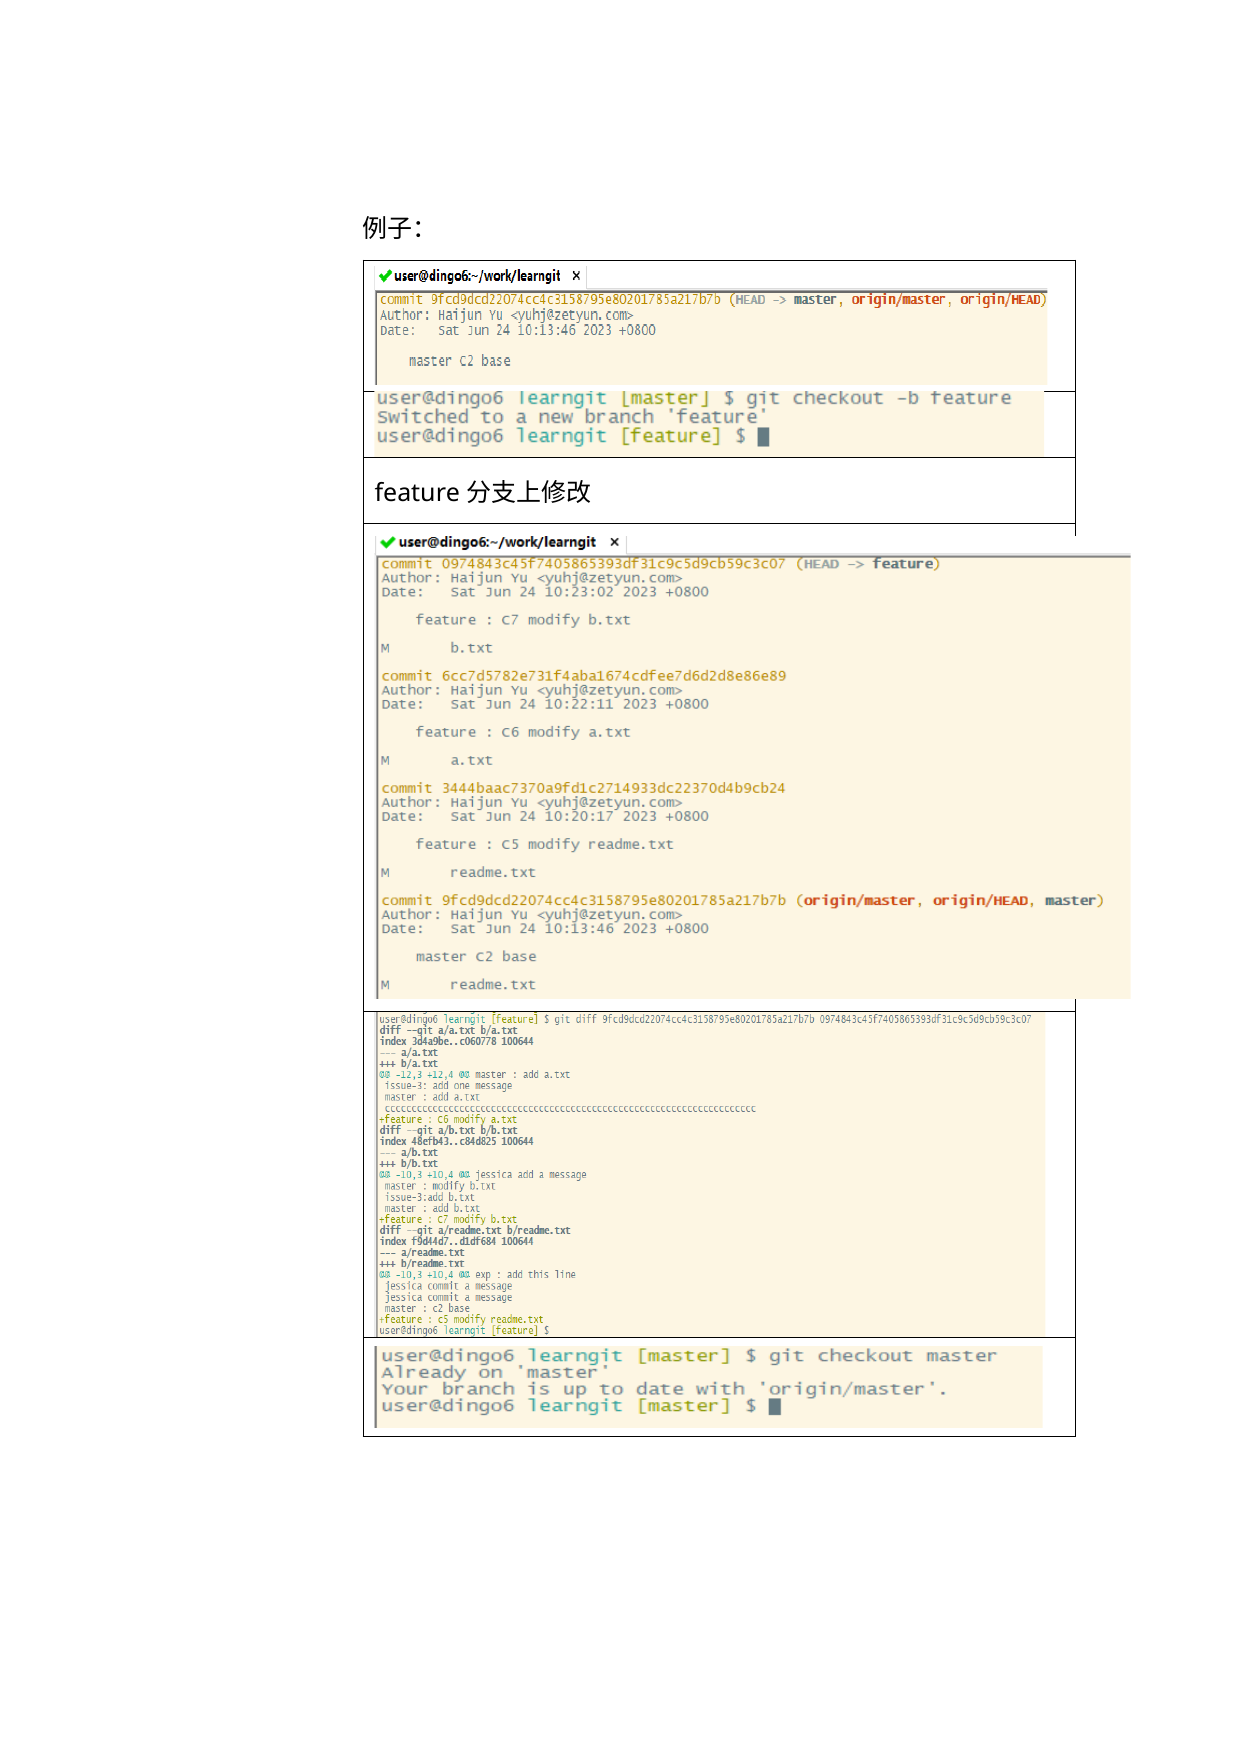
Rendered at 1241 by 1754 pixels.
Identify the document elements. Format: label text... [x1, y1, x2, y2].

picture [374, 391, 1045, 457]
table_cell [1045, 392, 1075, 457]
table_header [364, 261, 1075, 391]
table_cell [364, 1012, 374, 1337]
table_cell [364, 1338, 1075, 1436]
table_cell [364, 392, 374, 457]
list 例子： [362, 194, 1053, 259]
picture [374, 1012, 1046, 1337]
picture [374, 536, 1131, 999]
picture [374, 266, 1048, 385]
table_cell [364, 524, 1075, 1011]
table_cell [1046, 1012, 1075, 1337]
picture [374, 1346, 1043, 1428]
table_cell feature 分支上修改 [364, 458, 1075, 523]
